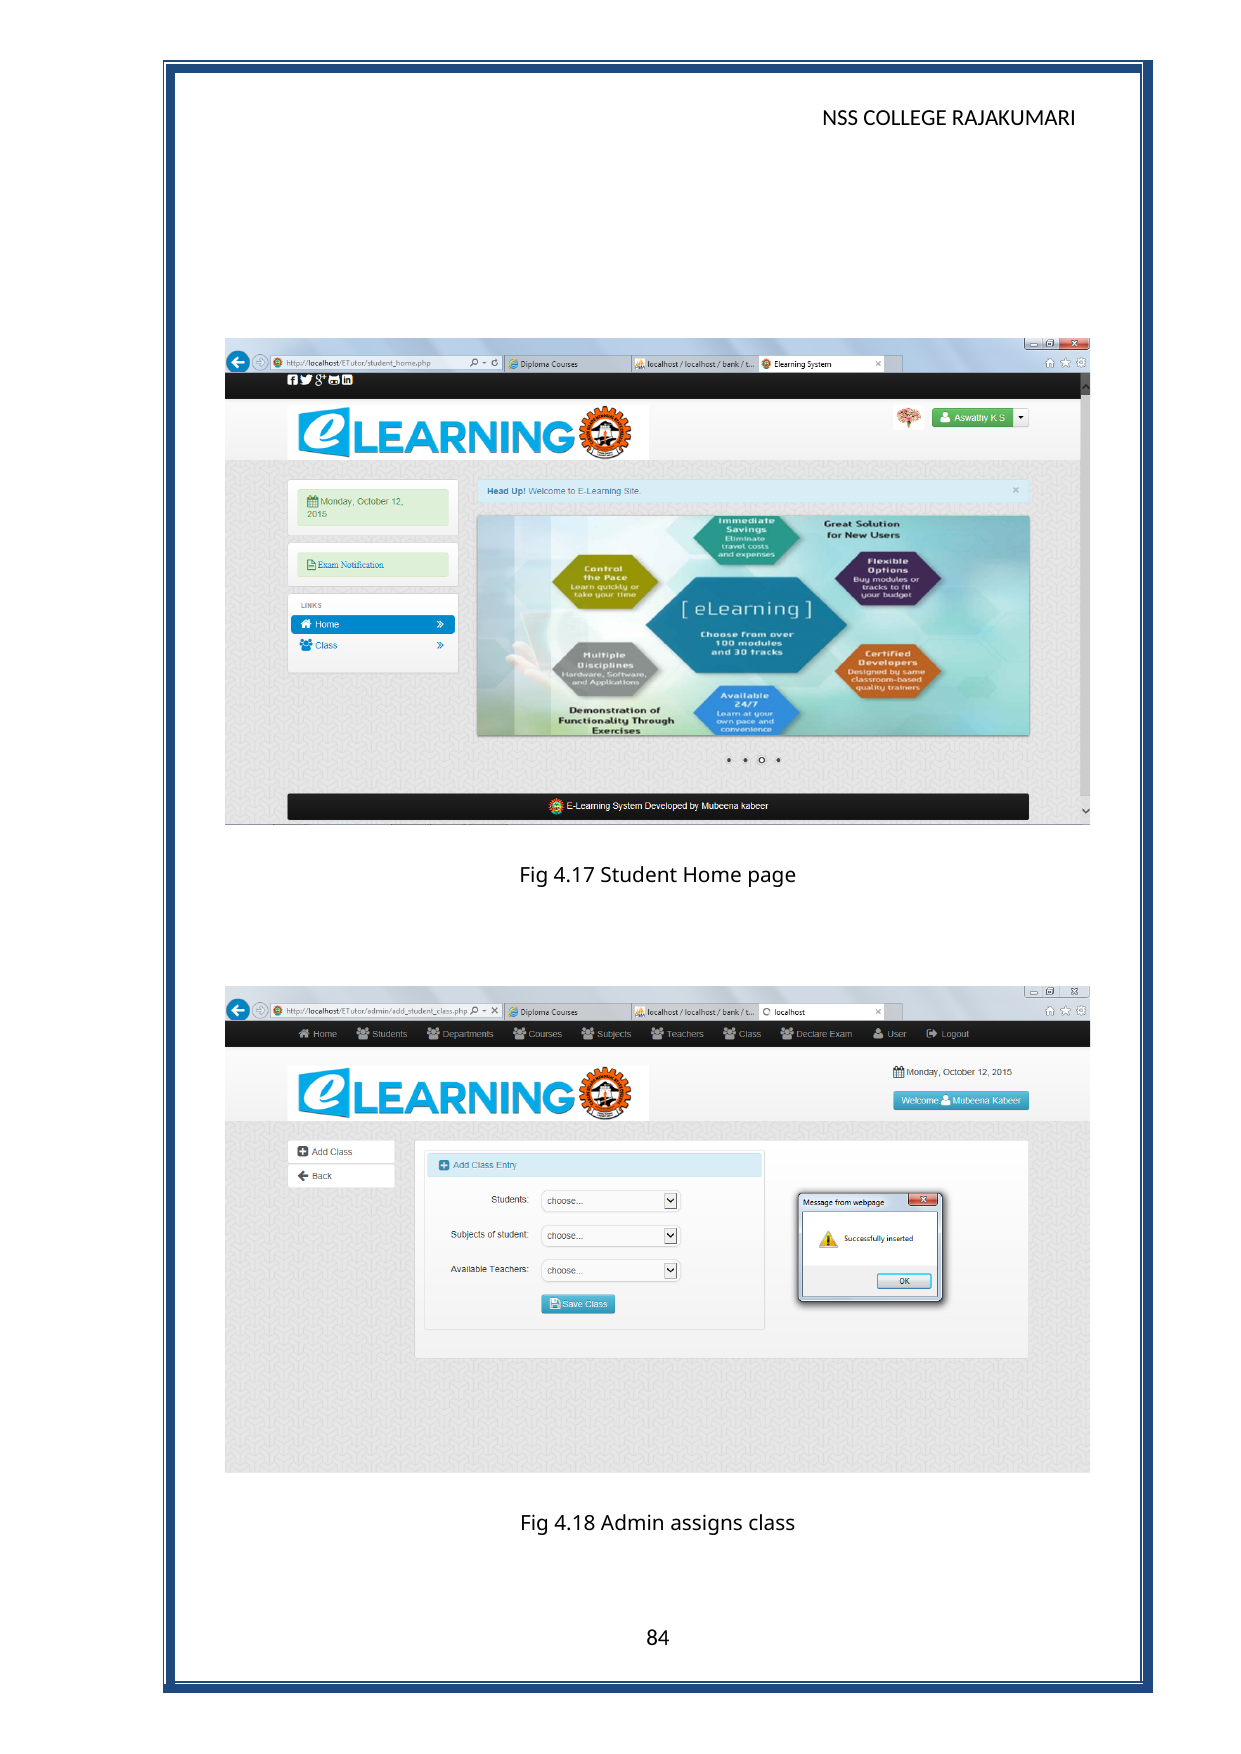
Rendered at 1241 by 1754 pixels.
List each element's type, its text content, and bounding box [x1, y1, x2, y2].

picture [225, 986, 1091, 1473]
text Fig 4.18 Admin assigns class [225, 1508, 1090, 1536]
text Fig 4.17 Student Home page [225, 860, 1090, 888]
picture [225, 338, 1091, 825]
